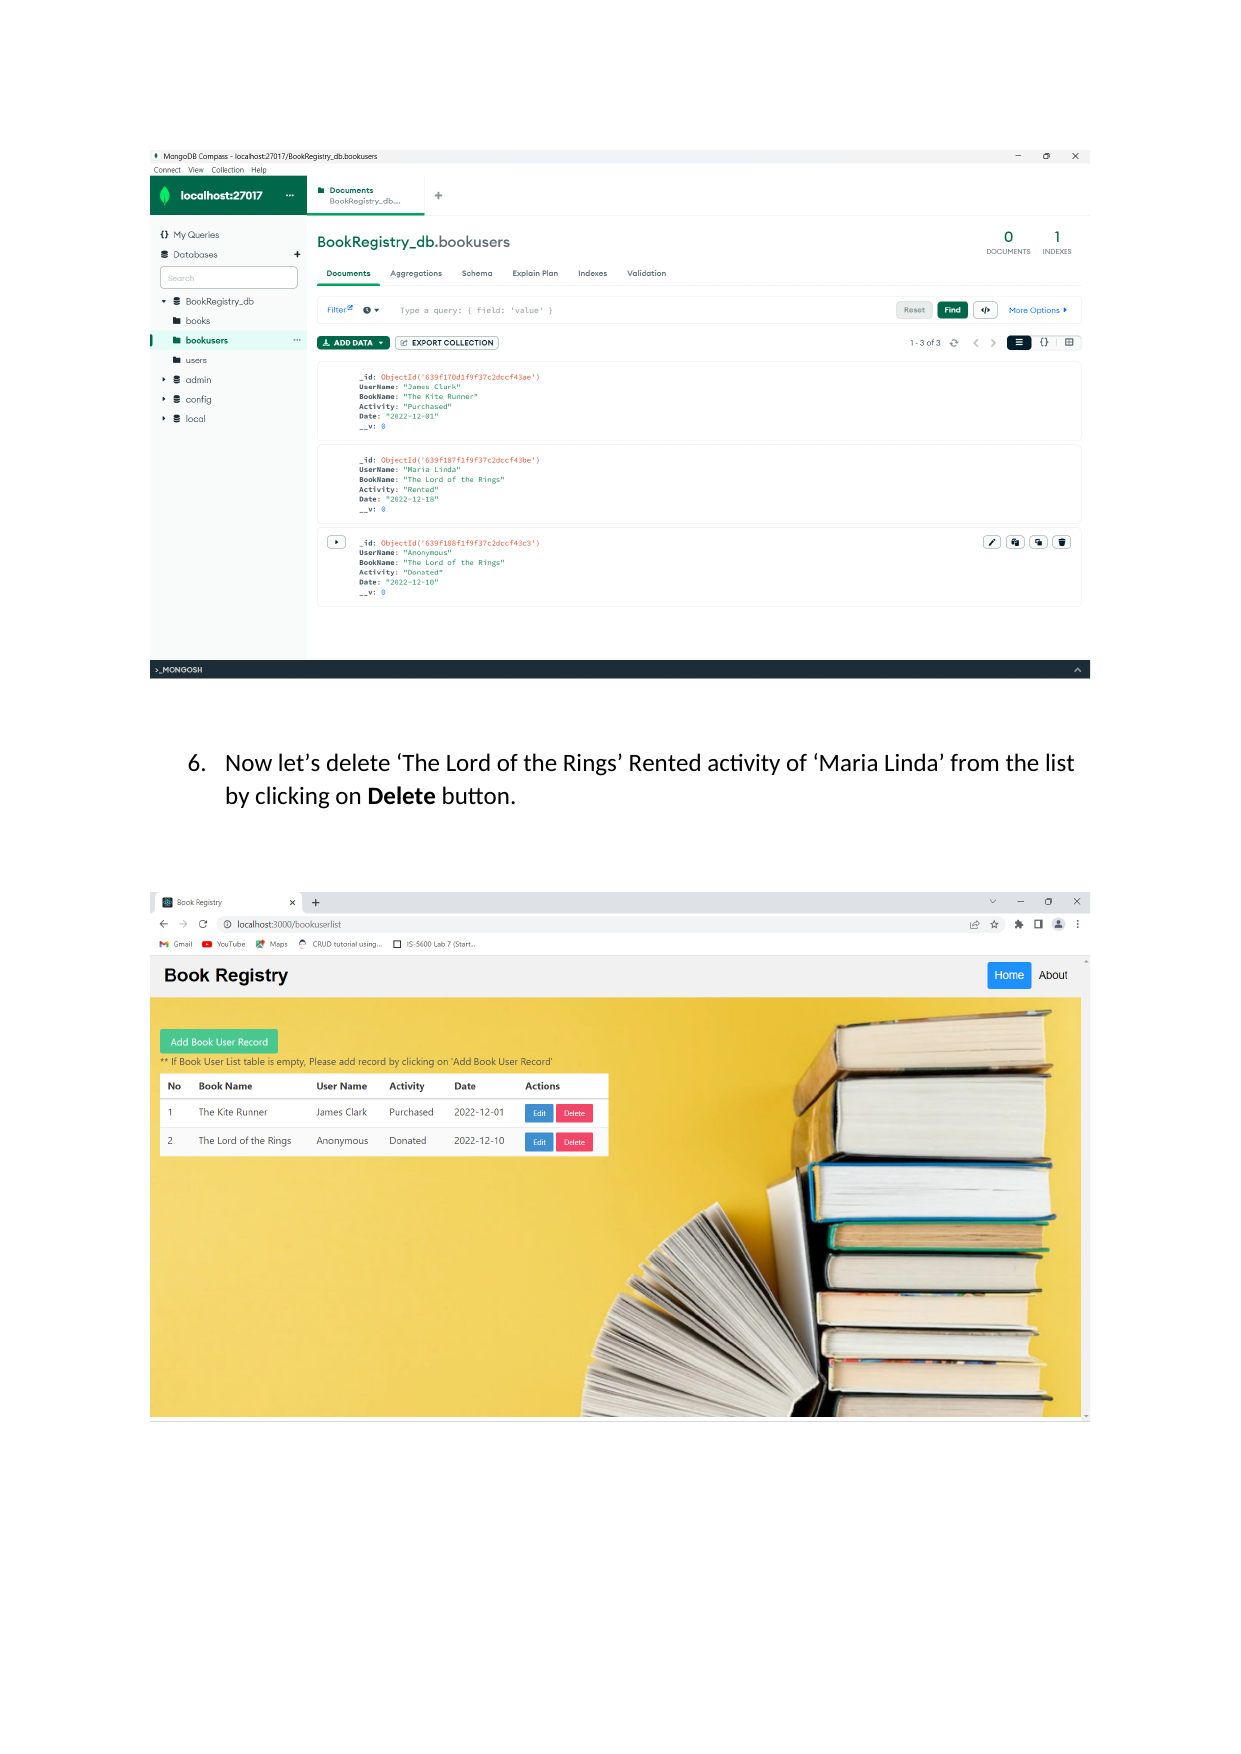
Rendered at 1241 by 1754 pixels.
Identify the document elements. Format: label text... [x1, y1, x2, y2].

list Now let’s delete ‘The Lord of the Rings’ Rented activity of ‘Maria Linda’ from the list by clicking on Delete button. [187, 747, 1090, 811]
picture [150, 150, 1091, 679]
picture [150, 892, 1091, 1422]
